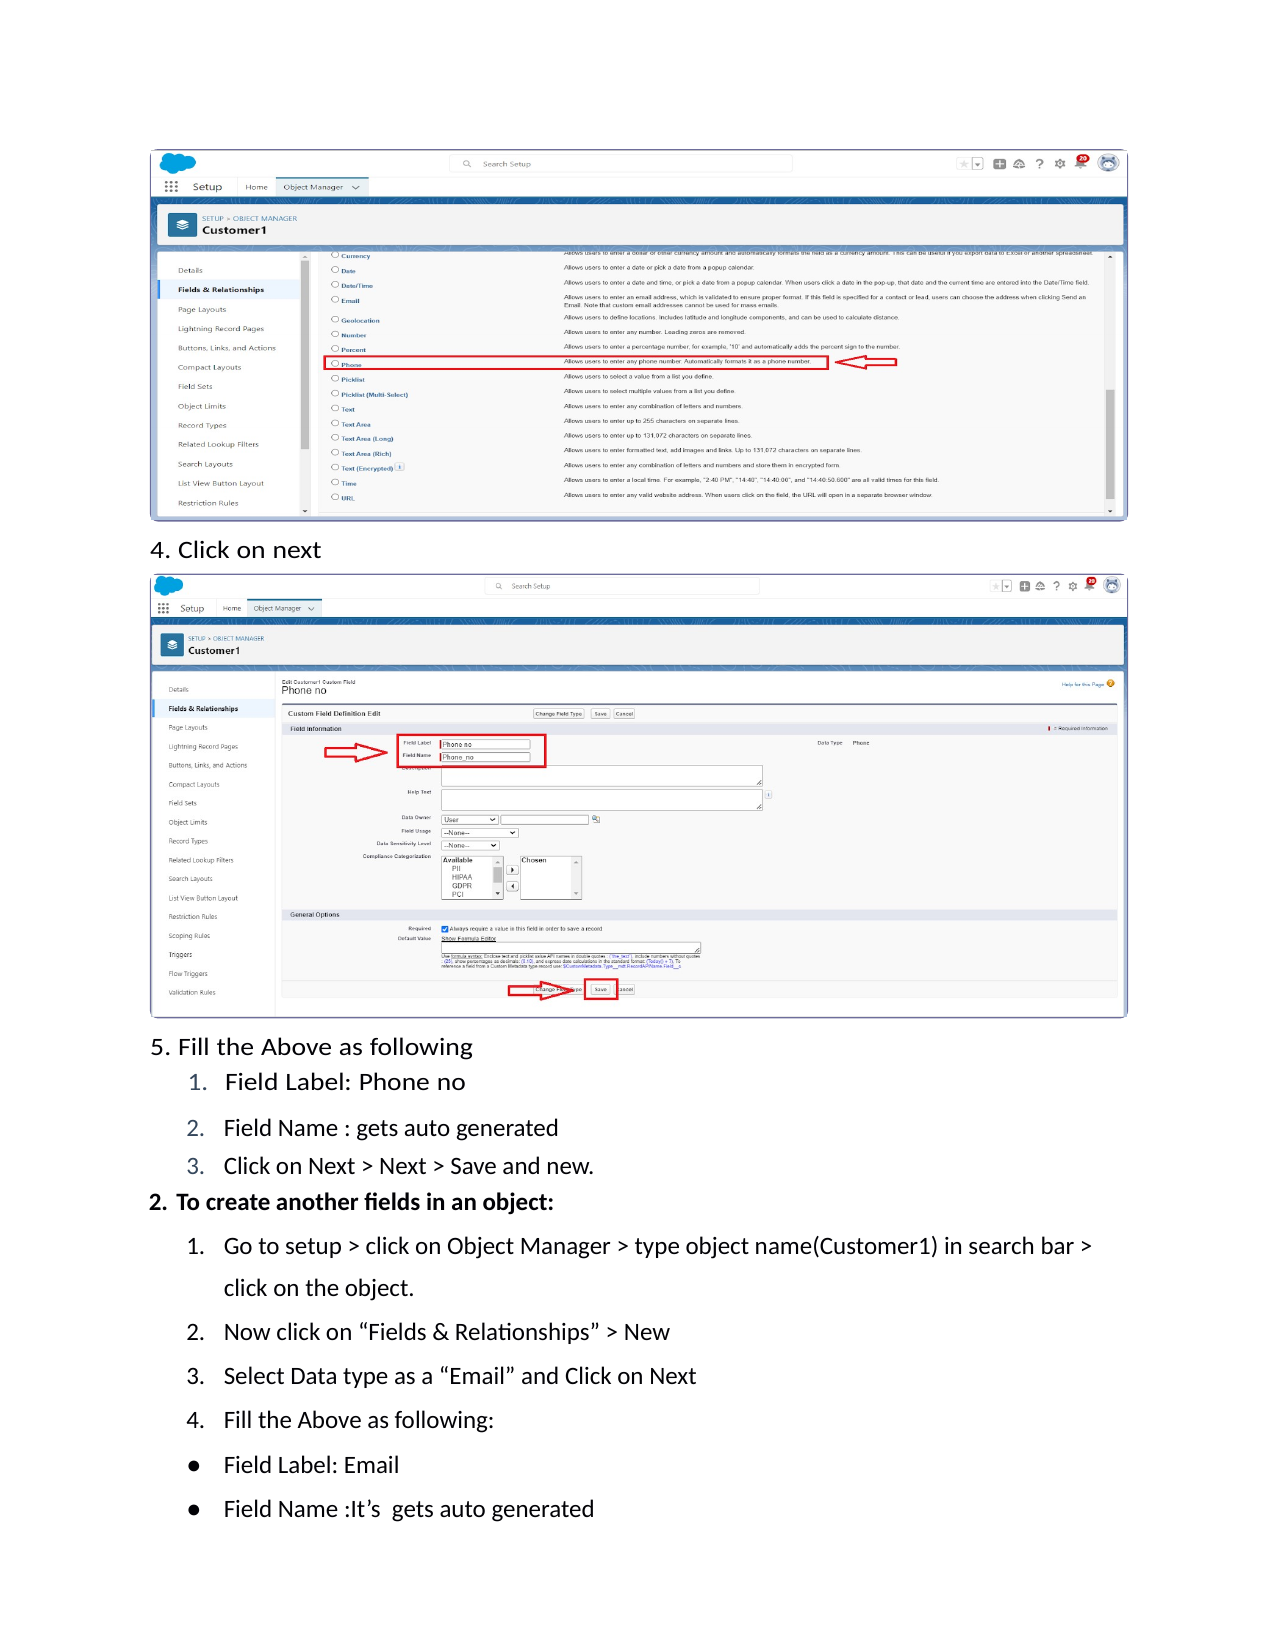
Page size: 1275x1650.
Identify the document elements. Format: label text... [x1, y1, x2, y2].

list Go to setup > click on Object Manager > type object name(Customer1) in search bar > click on the object. [186, 1230, 1126, 1303]
list Fill the Above as following: [186, 1404, 1126, 1435]
list Click on Next > Next > Save and new. [186, 1150, 1126, 1181]
list Select Data type as a “Email” and Click on Next [186, 1360, 1126, 1391]
list Field Name :It’s gets auto generated [186, 1493, 1126, 1523]
list Field Name : gets auto generated [186, 1112, 1126, 1143]
picture [151, 150, 1127, 520]
picture [151, 575, 1127, 1017]
list Now click on “Fields & Relationships” > New [186, 1316, 1126, 1346]
list To create another fields in an object: [148, 1186, 1198, 1217]
list Field Label: Email [186, 1449, 1126, 1479]
